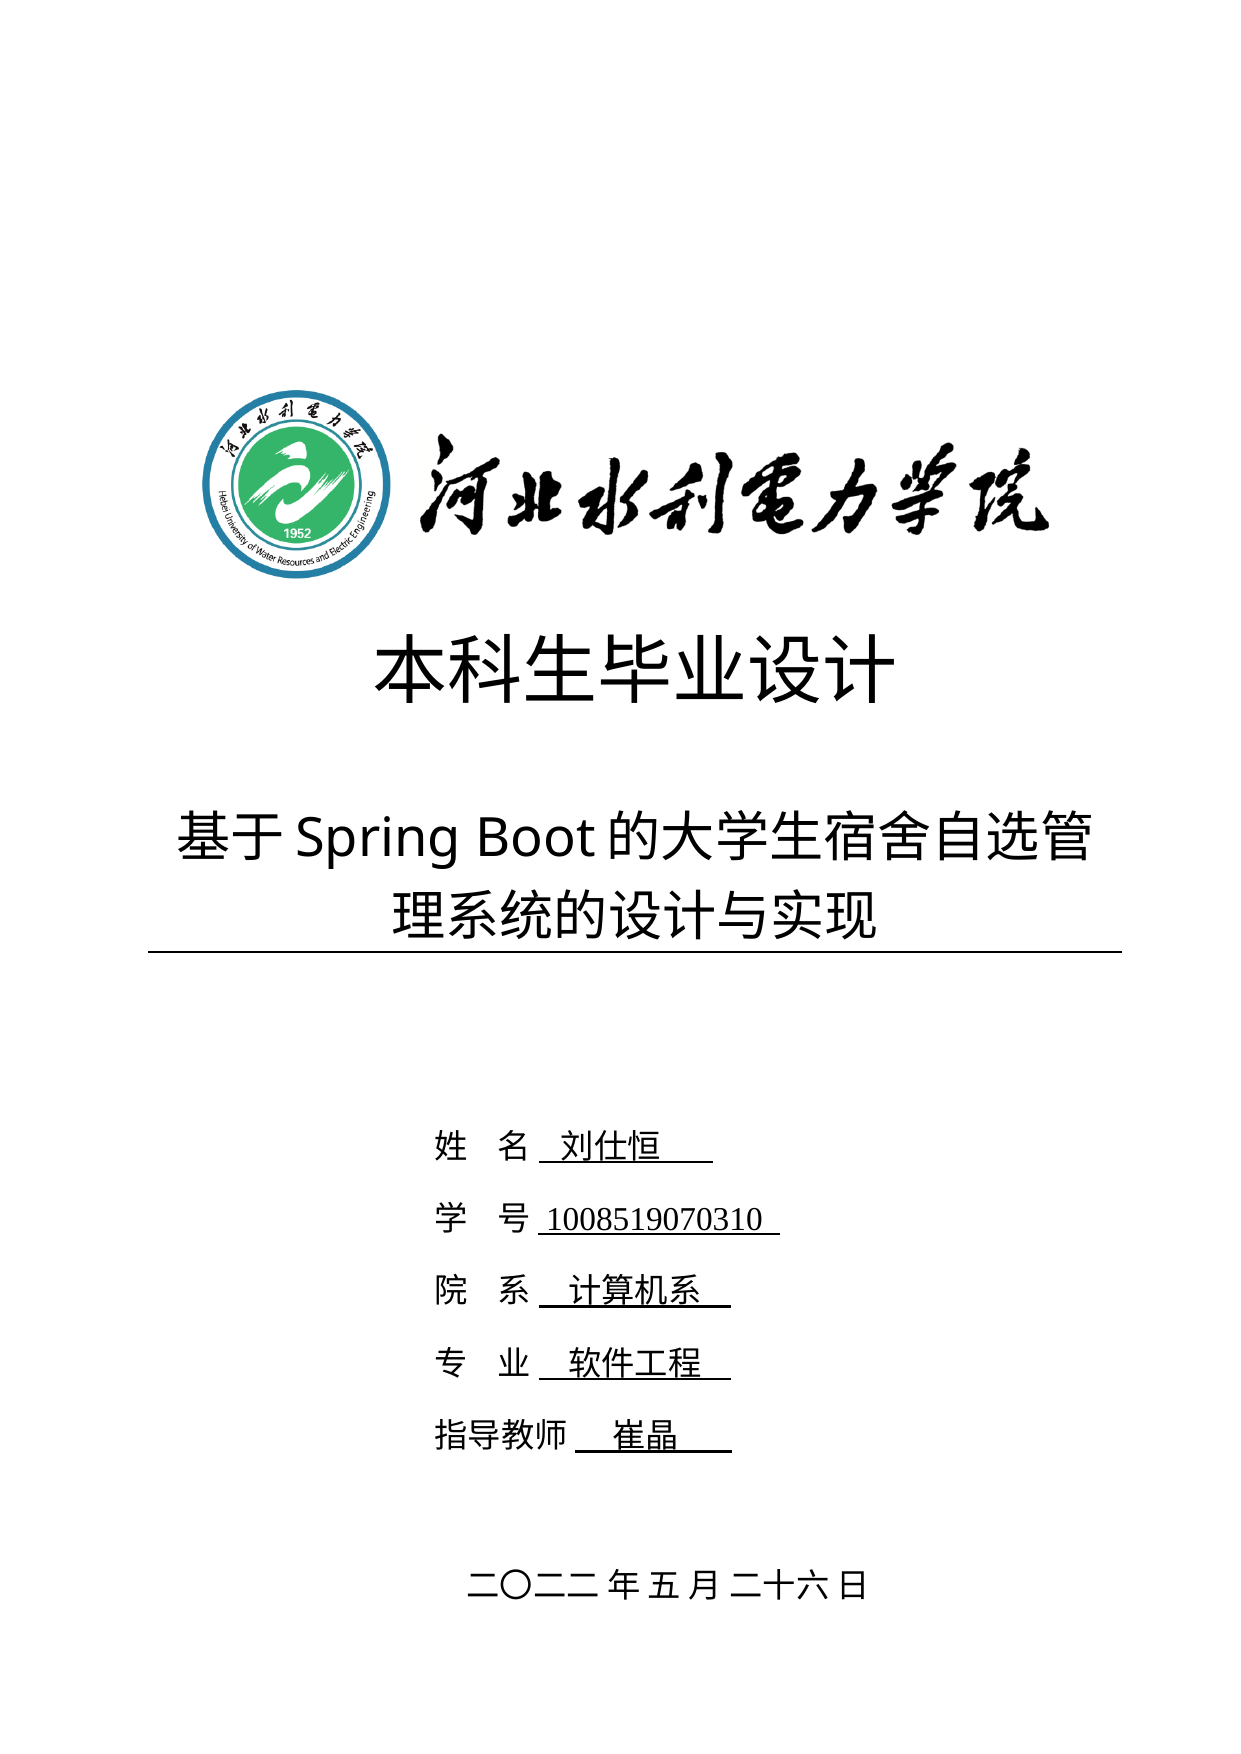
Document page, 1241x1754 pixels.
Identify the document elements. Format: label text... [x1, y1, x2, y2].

text 学 号 1008519070310 [148, 1192, 1122, 1240]
text 指导教师 崔晶 [148, 1409, 1122, 1457]
text 院 系 计算机系 [148, 1264, 1122, 1312]
text 二〇二二 年 五 月 二十六 日 [148, 1564, 1122, 1606]
picture [201, 389, 391, 579]
table_header 基于Spring Boot的大学生宿舍自选管理系统的设计与实现 [148, 794, 1122, 951]
picture [411, 409, 1069, 560]
text 专 业 软件工程 [148, 1336, 1122, 1385]
text 本科生毕业设计 [148, 611, 1122, 719]
text 姓 名 刘仕恒 [148, 1119, 1122, 1168]
